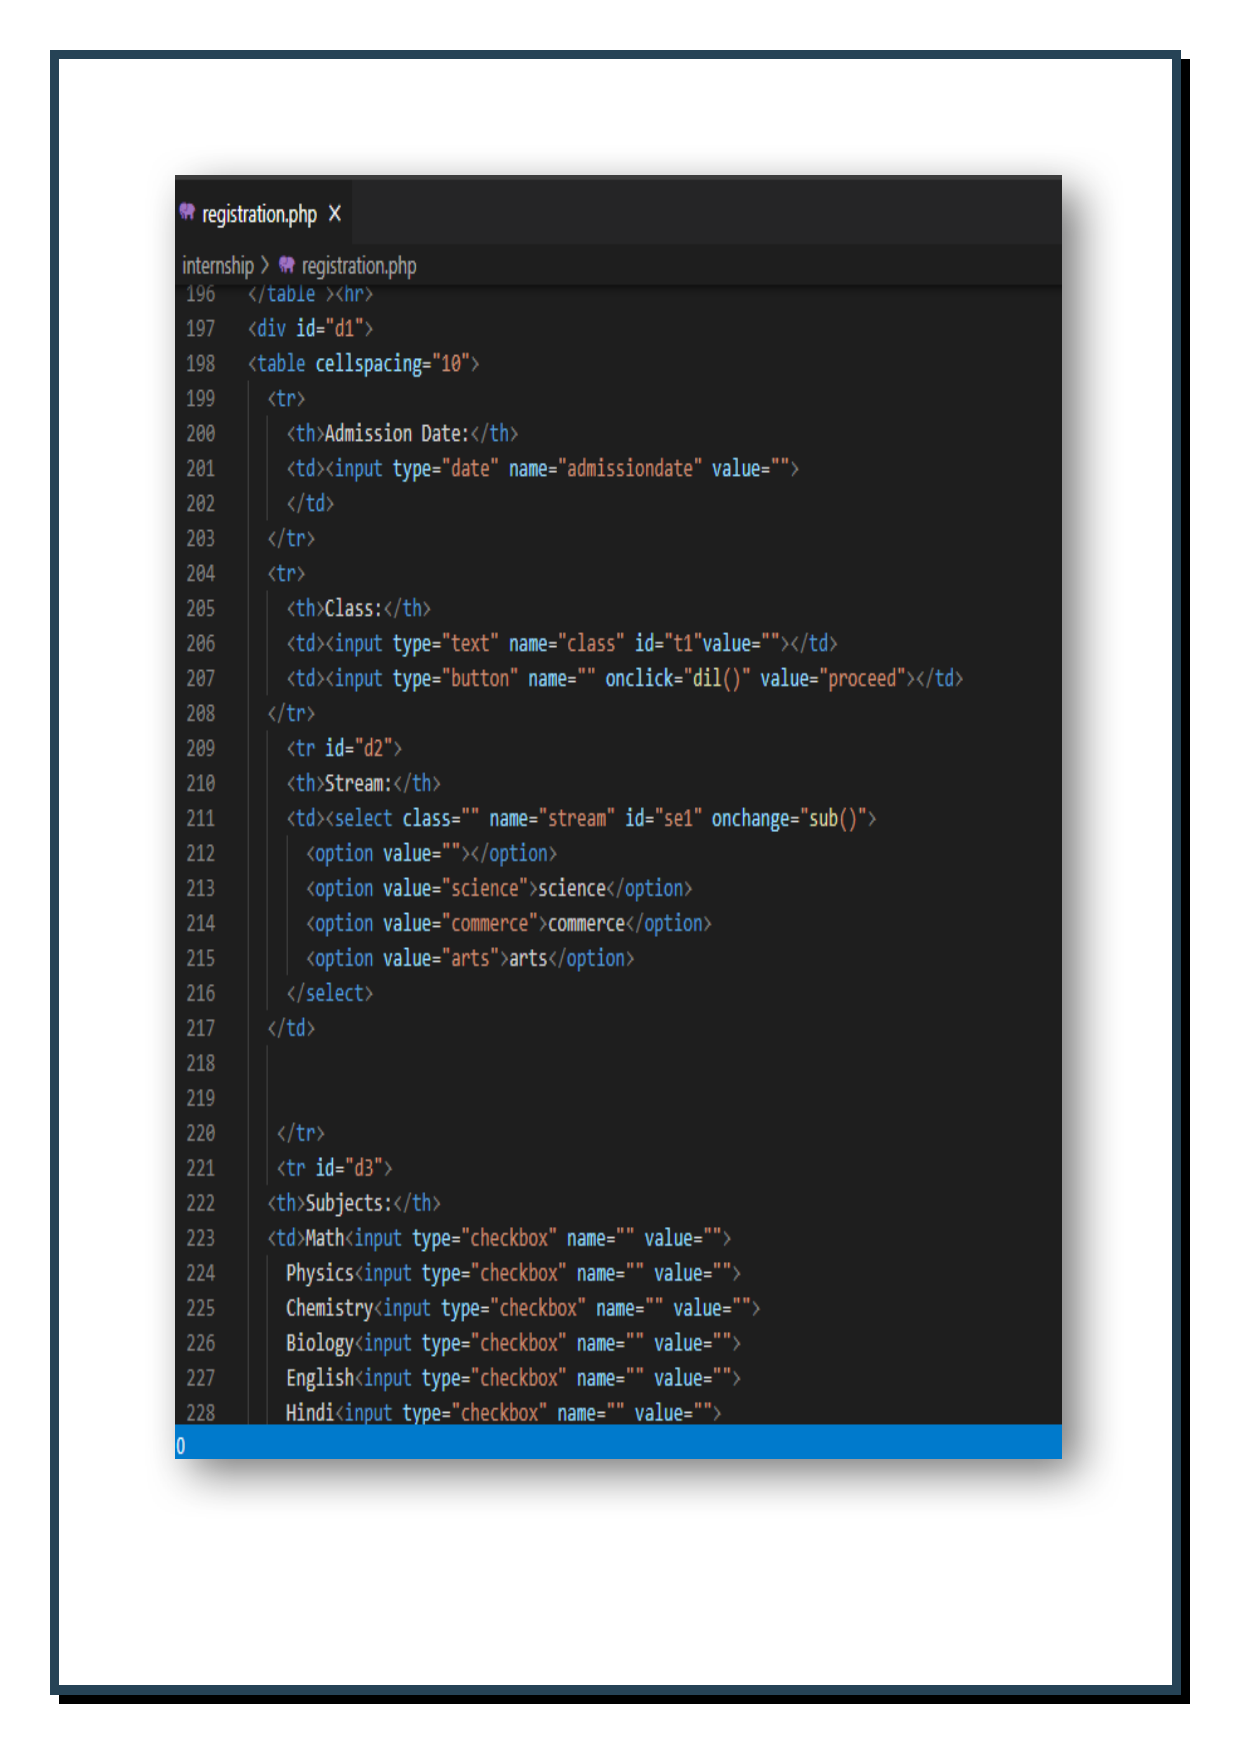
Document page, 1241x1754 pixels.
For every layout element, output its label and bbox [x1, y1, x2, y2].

picture [175, 175, 1062, 1459]
